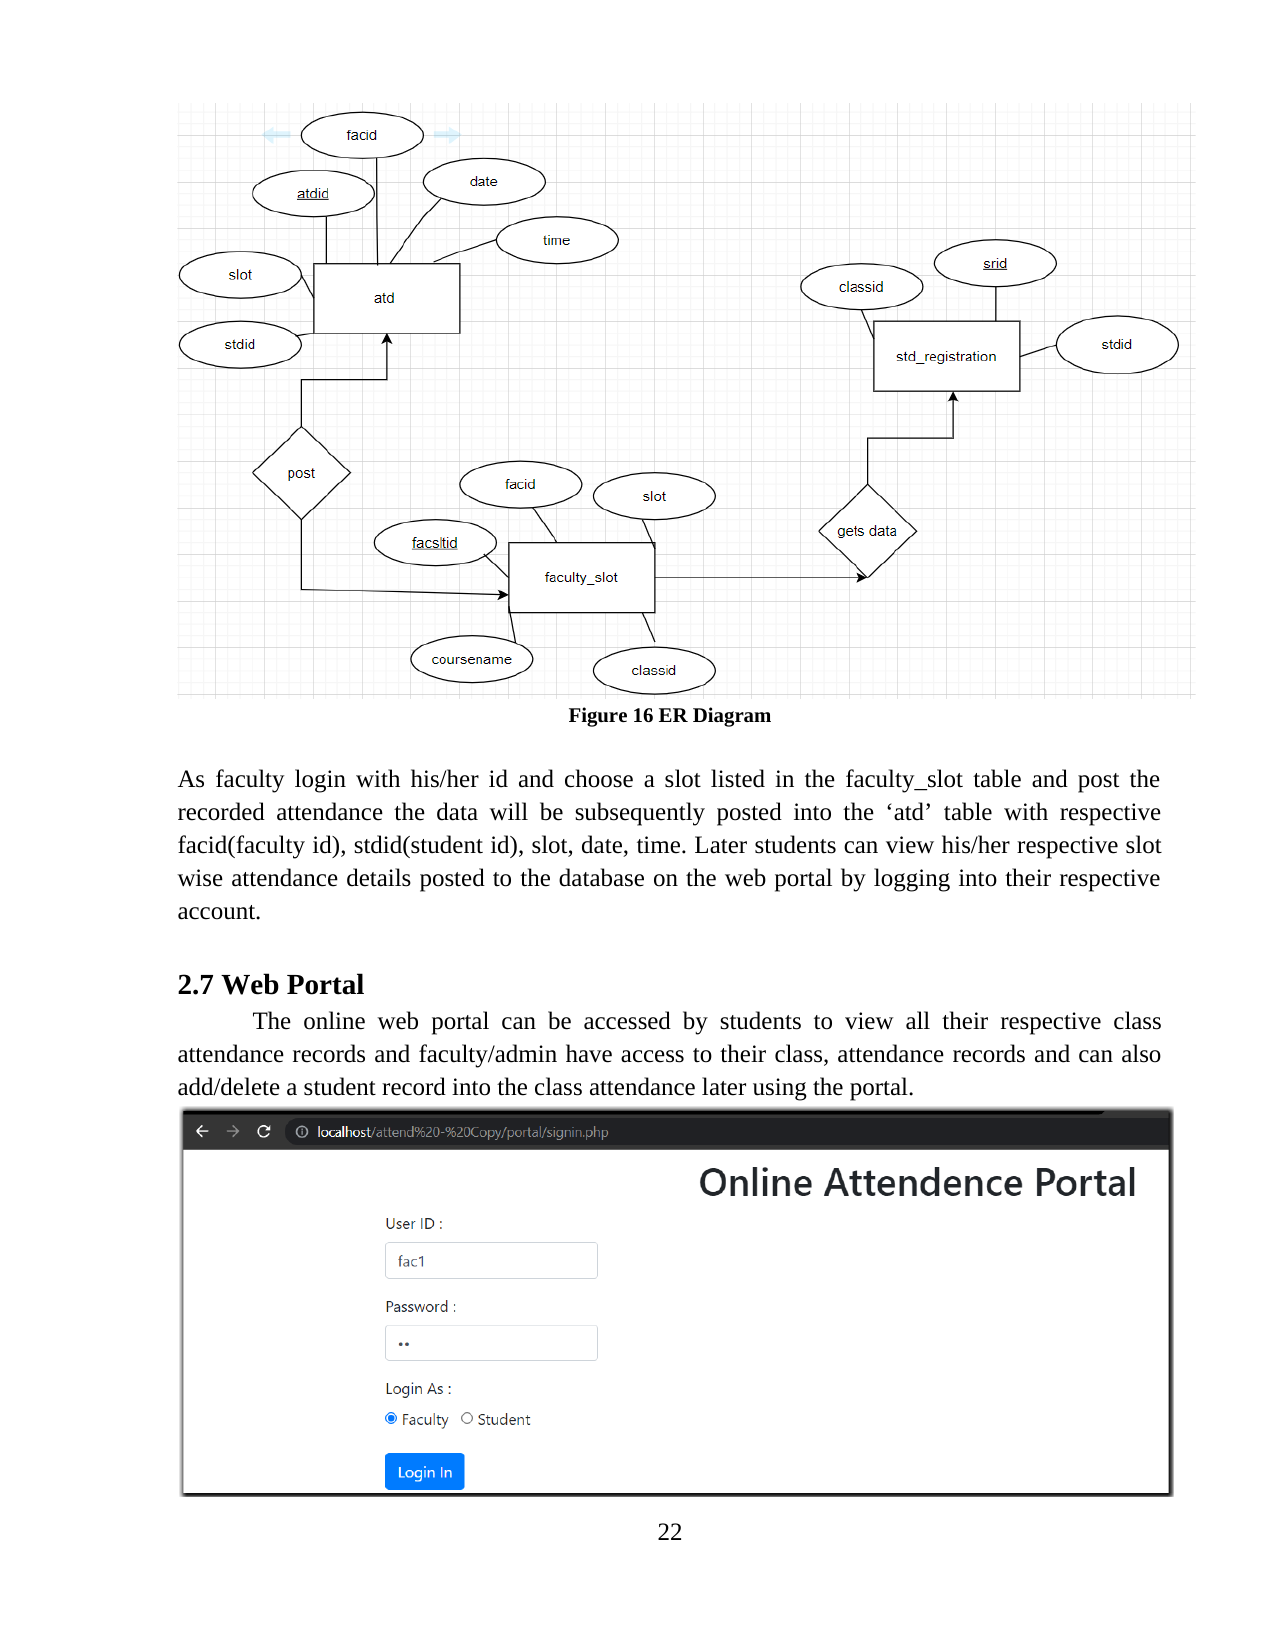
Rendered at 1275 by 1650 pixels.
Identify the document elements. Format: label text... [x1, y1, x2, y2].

picture [183, 1111, 1169, 1493]
picture [177, 103, 1196, 699]
text 2.7 Web Portal [177, 967, 1162, 1001]
text Figure 16 ER Diagram [177, 703, 1162, 727]
text As faculty login with his/her id and choose a slot listed in the faculty_slot table and post the recorded attendance the data will be subsequently posted into the ‘atd’ table with respective facid(faculty id), stdid(student id), slot, date, time. Later students can view his/her respective slot wise attendance details posted to the database on the web portal by logging into their respective account. [177, 764, 1162, 924]
text The online web portal can be accessed by students to view all their respective class attendance records and faculty/admin have access to their class, attendance records and can also add/delete a student record into the class attendance later using the portal. [177, 1006, 1162, 1101]
